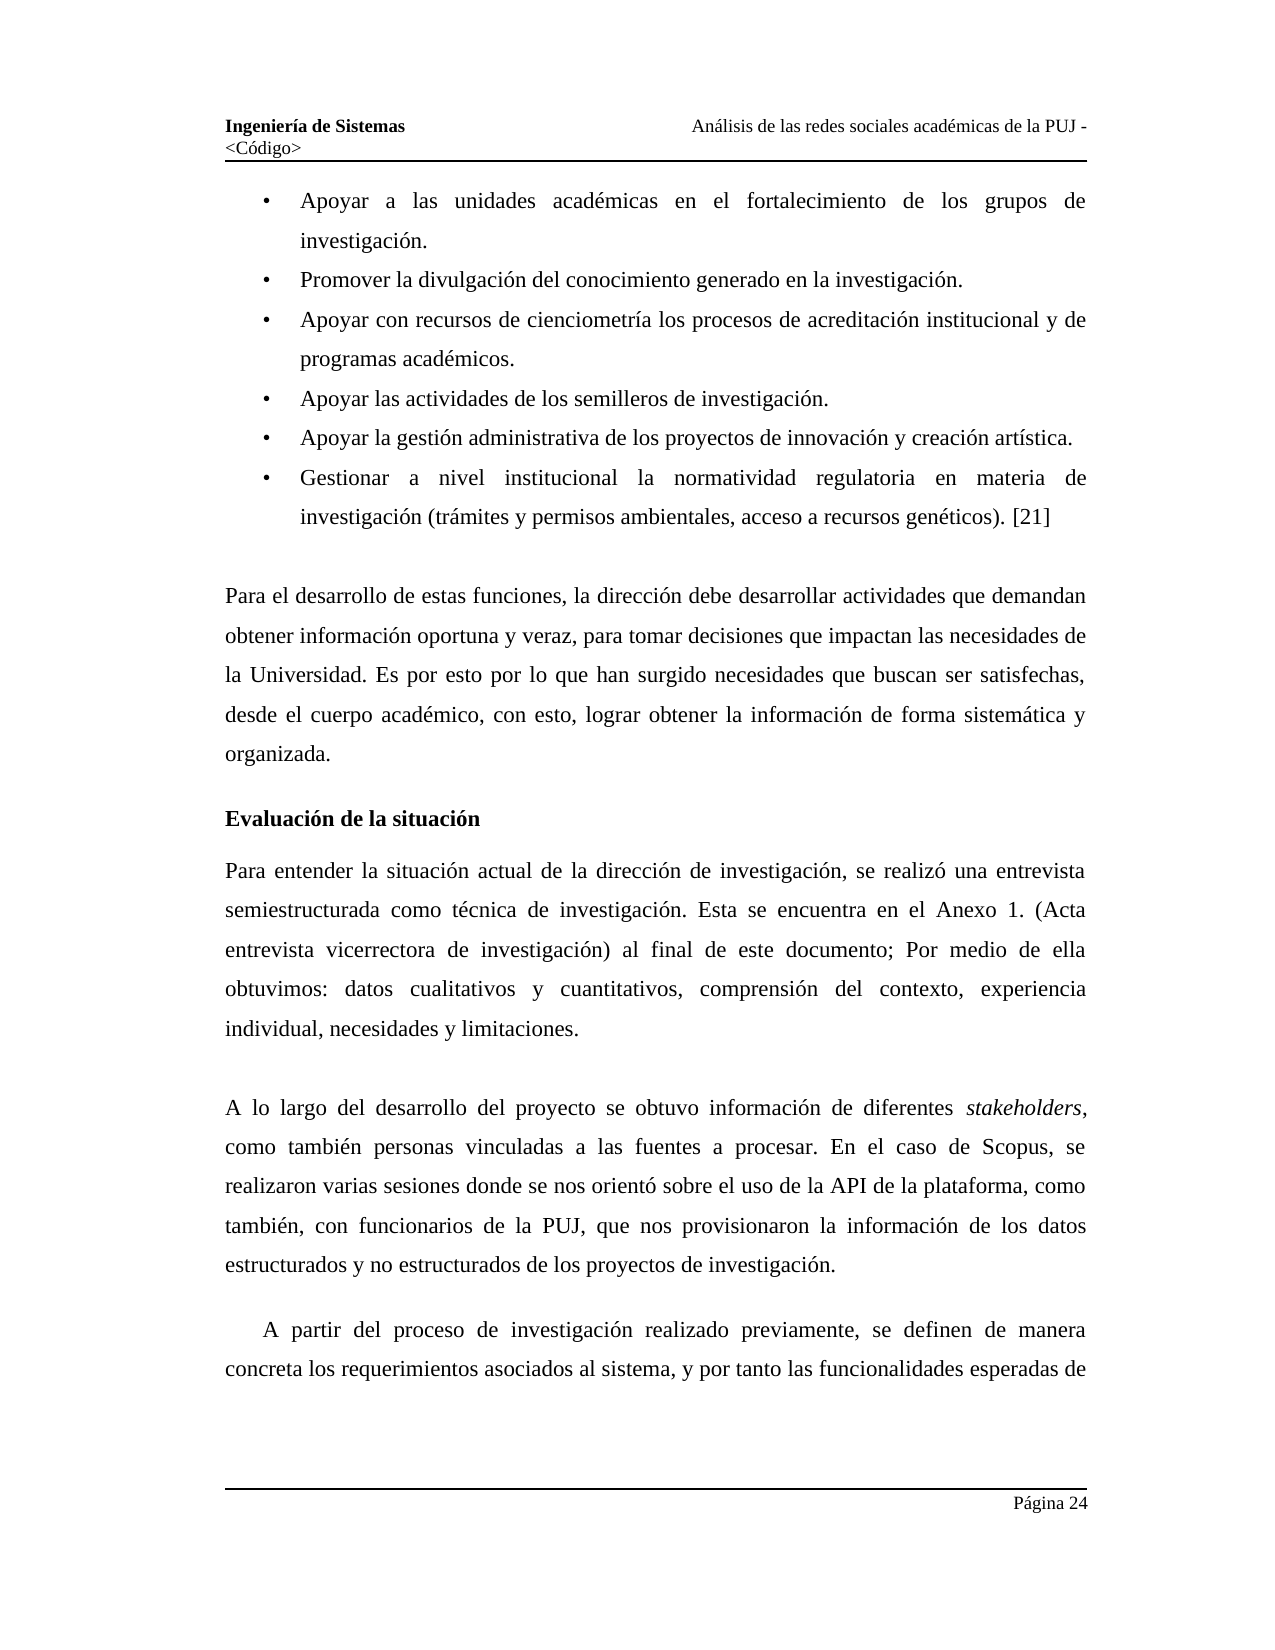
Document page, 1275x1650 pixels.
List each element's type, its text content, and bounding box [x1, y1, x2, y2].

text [225, 1316, 1087, 1382]
list Apoyar la gestión administrativa de los proyectos de innovación y creación artística. [262, 424, 1087, 451]
list Apoyar las actividades de los semilleros de investigación. [262, 385, 1087, 411]
list Apoyar a las unidades académicas en el fortalecimiento de los grupos de investigación. [262, 187, 1087, 253]
subtitle Evaluación de la situación [225, 805, 1087, 831]
text A lo largo del desarrollo del proyecto se obtuvo información de diferentes stakeholders, como también personas vinculadas a las fuentes a procesar. En el caso de Scopus, se realizaron varias sesiones donde se nos orientó sobre el uso de la API de la plataforma, como también, con funcionarios de la PUJ, que nos provisionaron la información de los datos estructurados y no estructurados de los proyectos de investigación. [225, 1093, 1087, 1278]
text Para el desarrollo de estas funciones, la dirección debe desarrollar actividades que demandan obtener información oportuna y veraz, para tomar decisiones que impactan las necesidades de la Universidad. Es por esto por lo que han surgido necesidades que buscan ser satisfechas, desde el cuerpo académico, con esto, lograr obtener la información de forma sistemática y organizada. [225, 582, 1087, 767]
list Apoyar con recursos de cienciometría los procesos de acreditación institucional y de programas académicos. [262, 306, 1087, 372]
text Para entender la situación actual de la dirección de investigación, se realizó una entrevista semiestructurada como técnica de investigación. Esta se encuentra en el Anexo 1. (Acta entrevista vicerrectora de investigación) al final de este documento; Por medio de ella obtuvimos: datos cualitativos y cuantitativos, comprensión del contexto, experiencia individual, necesidades y limitaciones. [225, 857, 1087, 1041]
list Gestionar a nivel institucional la normatividad regulatoria en materia de investigación (trámites y permisos ambientales, acceso a recursos genéticos). [262, 464, 1087, 530]
list Promover la divulgación del conocimiento generado en la investigación. [262, 266, 1087, 293]
